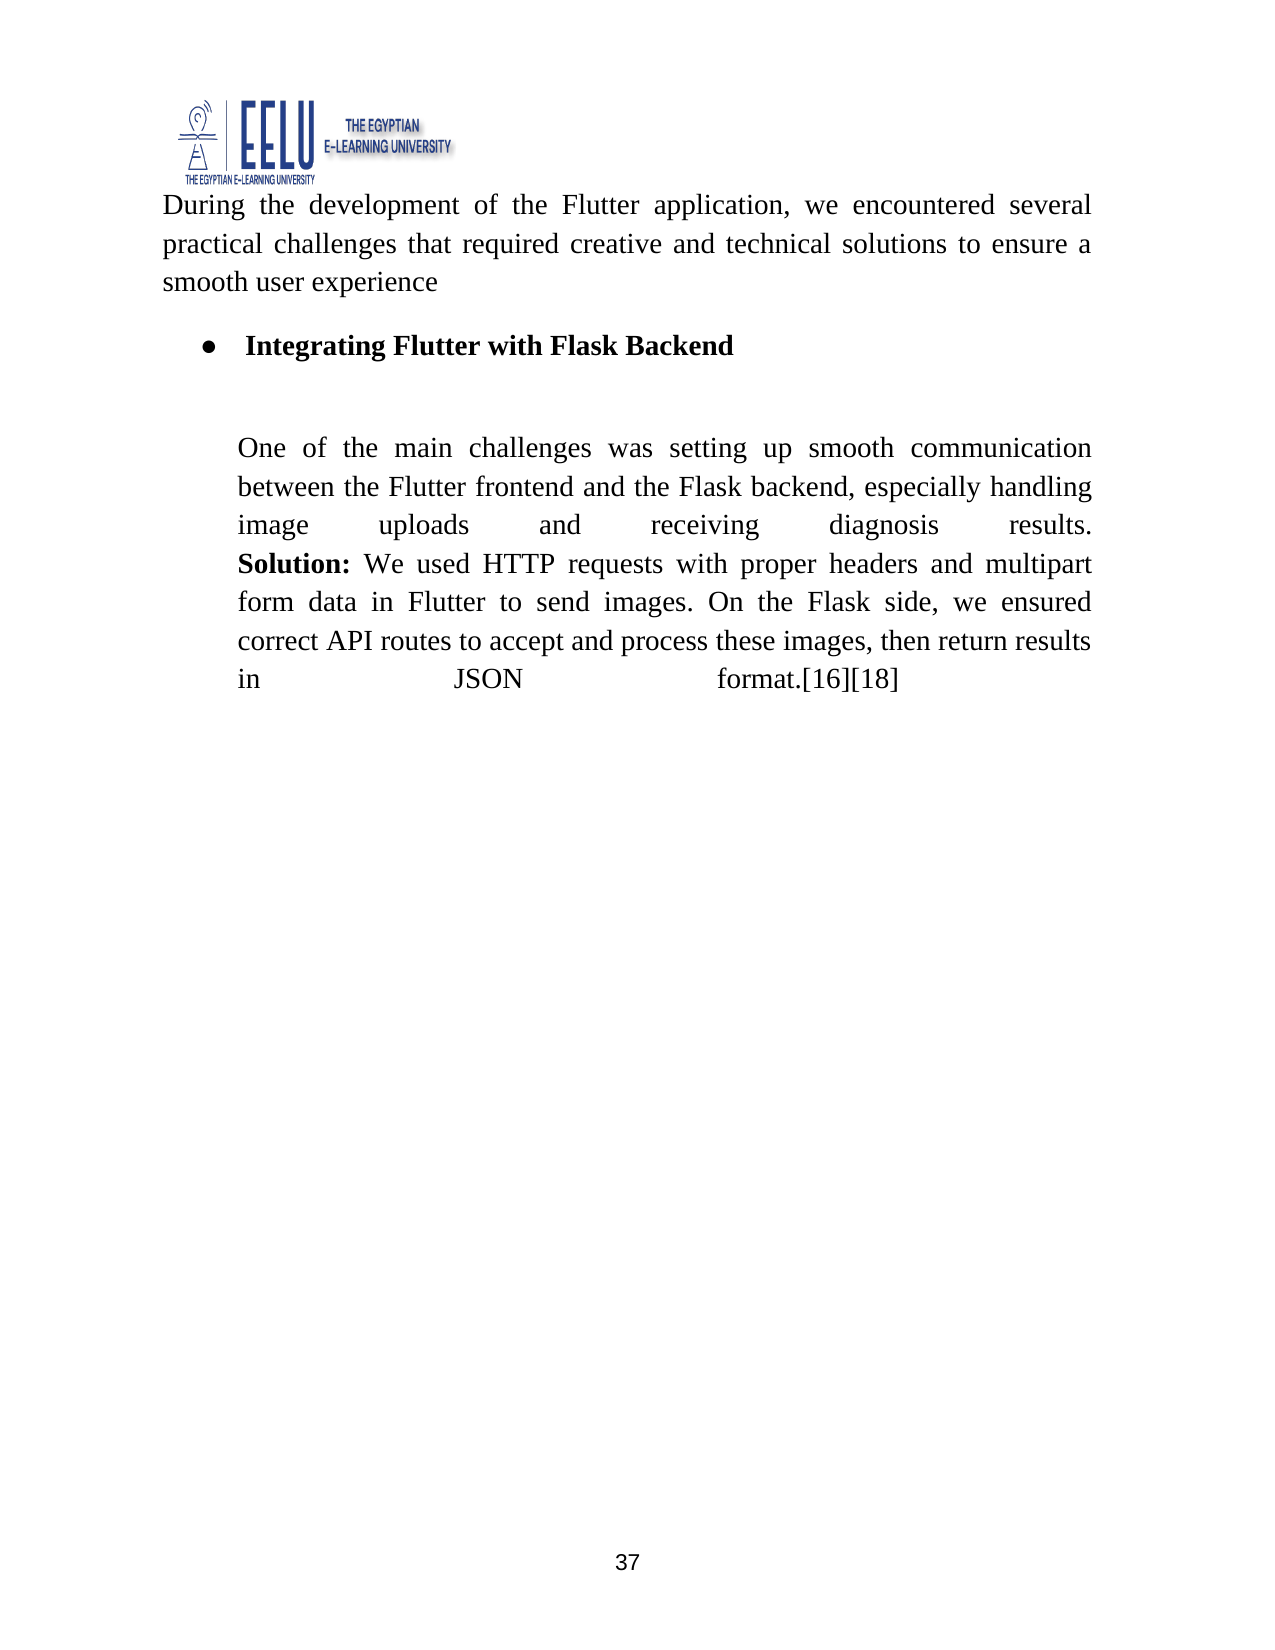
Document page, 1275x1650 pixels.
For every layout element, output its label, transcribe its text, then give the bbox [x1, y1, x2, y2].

list Integrating Flutter with Flask Backend [200, 328, 1093, 362]
text During the development of the Flutter application, we encountered several practical challenges that required creative and technical solutions to ensure a smooth user experience [162, 187, 1093, 298]
text One of the main challenges was setting up smooth communication between the Flutter frontend and the Flask backend, especially handling image uploads and receiving diagnosis results. Solution: We used HTTP requests with proper headers and multipart form data in Flutter to send images. On the Flask side, we ensured correct API routes to accept and process these images, then return results in JSON format.[16][18] [237, 392, 1093, 725]
picture [162, 75, 457, 188]
